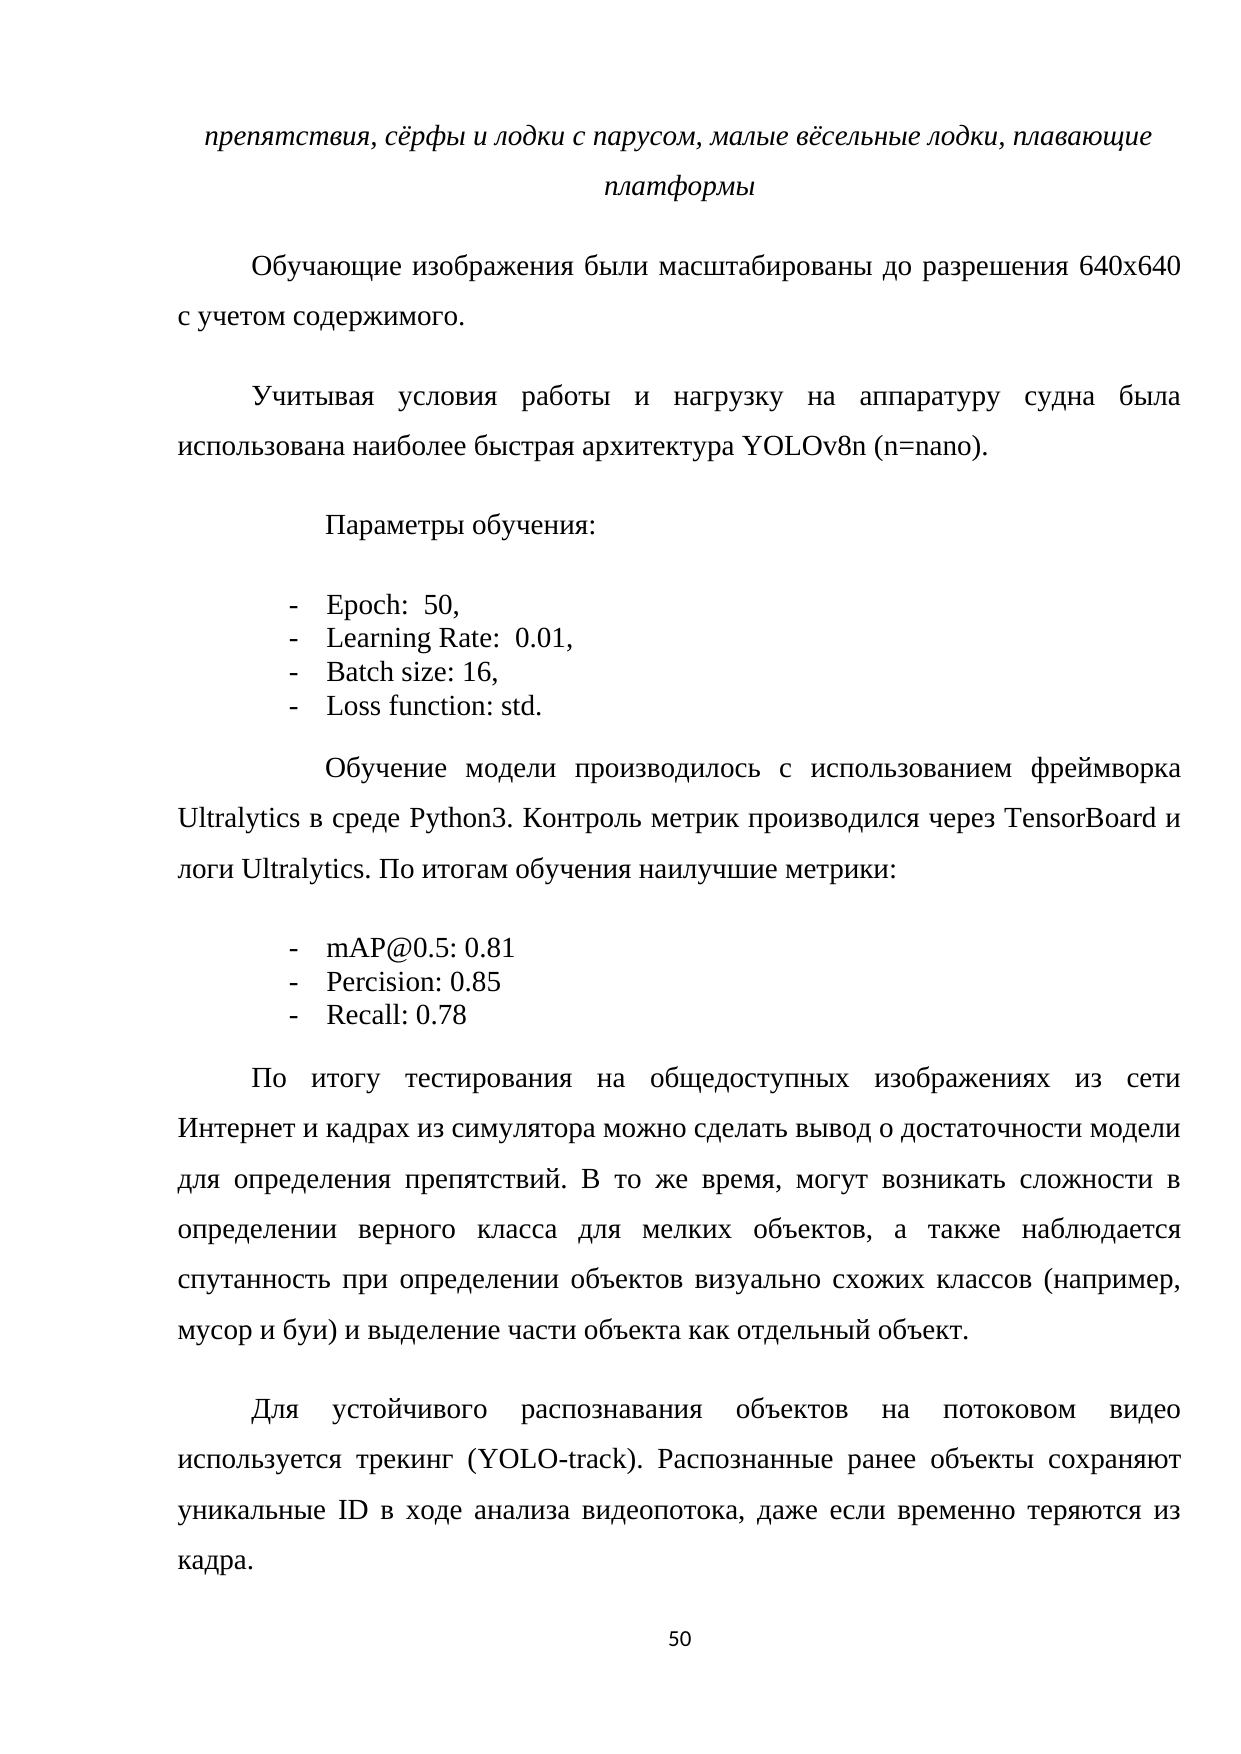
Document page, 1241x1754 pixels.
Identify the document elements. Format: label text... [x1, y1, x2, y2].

list Recall: 0.78 [288, 997, 1182, 1031]
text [177, 118, 1182, 202]
list Epoch: 50, [288, 587, 1182, 621]
text Учитывая условия работы и нагрузку на аппаратуру судна была использована наиболее быстрая архитектура YOLOv8n (n=nano). [177, 378, 1182, 462]
list mAP@0.5: 0.81 [288, 930, 1182, 964]
list Percision: 0.85 [288, 964, 1182, 997]
text Обучение модели производилось с использованием фреймворка Ultralytics в среде Python3. Контроль метрик производился через TensorBoard и логи Ultralytics. По итогам обучения наилучшие метрики: [177, 750, 1182, 884]
text По итогу тестирования на общедоступных изображениях из сети Интернет и кадрах из симулятора можно сделать вывод о достаточности модели для определения препятствий. В то же время, могут возникать сложности в определении верного класса для мелких объектов, а также наблюдается спутанность при определении объектов визуально схожих классов (например, мусор и буи) и выделение части объекта как отдельный объект. [177, 1060, 1182, 1345]
list Batch size: 16, [288, 654, 1182, 688]
text Для устойчивого распознавания объектов на потоковом видео используется трекинг (YOLO-track). Распознанные ранее объекты сохраняют уникальные ID в ходе анализа видеопотока, даже если временно теряются из кадра. [177, 1391, 1182, 1576]
list Loss function: std. [288, 688, 1182, 721]
text Параметры обучения: [177, 507, 1182, 541]
list Learning Rate: 0.01, [288, 621, 1182, 654]
text Обучающие изображения были масштабированы до разрешения 640x640 с учетом содержимого. [177, 248, 1182, 332]
